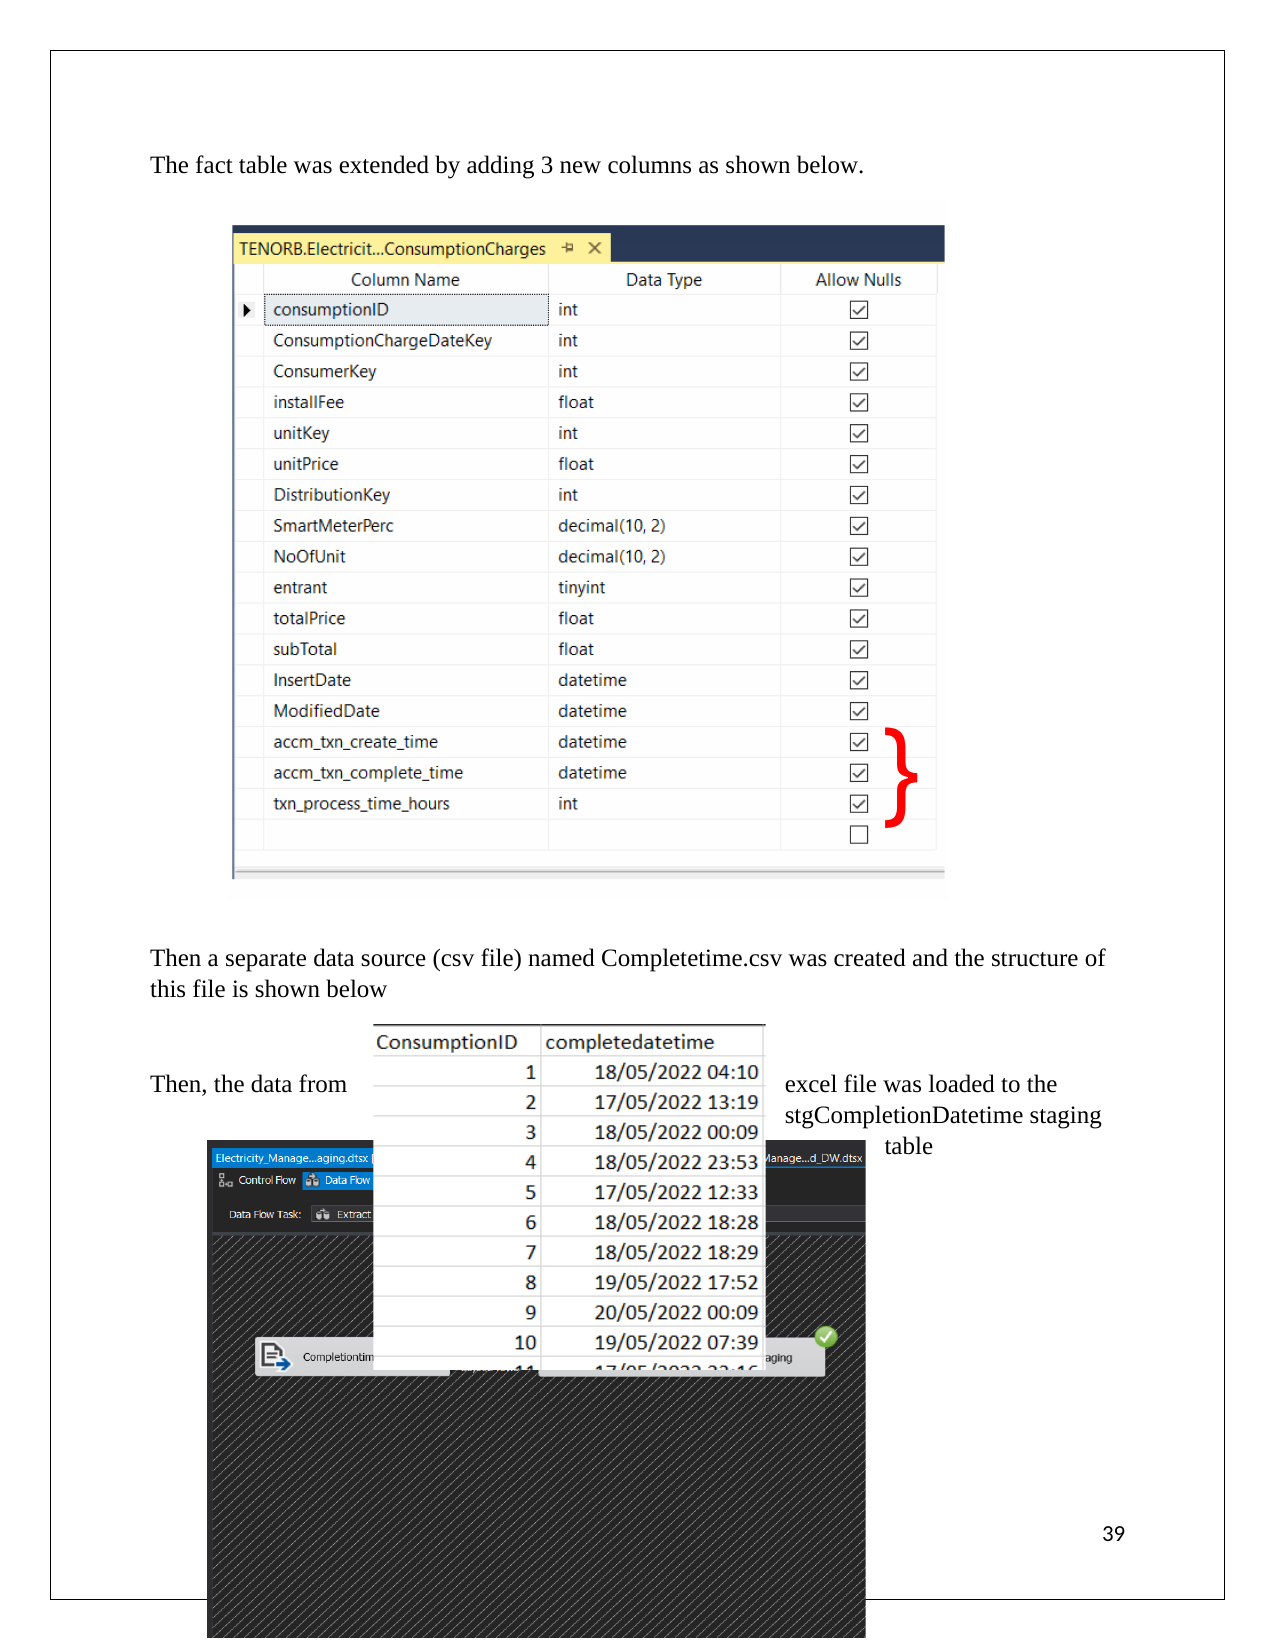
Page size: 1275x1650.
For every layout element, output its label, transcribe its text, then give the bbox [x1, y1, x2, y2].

text Then a separate data source (csv file) named Completetime.csv was created and the structure of this file is shown below [150, 943, 1125, 1003]
text Then, the data from excel file was loaded to the stgCompletionDatetime staging table [765, 1069, 1125, 1159]
text The fact table was extended by adding 3 new columns as shown below. [150, 150, 1125, 179]
picture [206, 1024, 865, 1637]
picture [226, 198, 948, 902]
text Then, the data from excel file was loaded to the stgCompletionDatetime staging table [150, 1069, 371, 1159]
